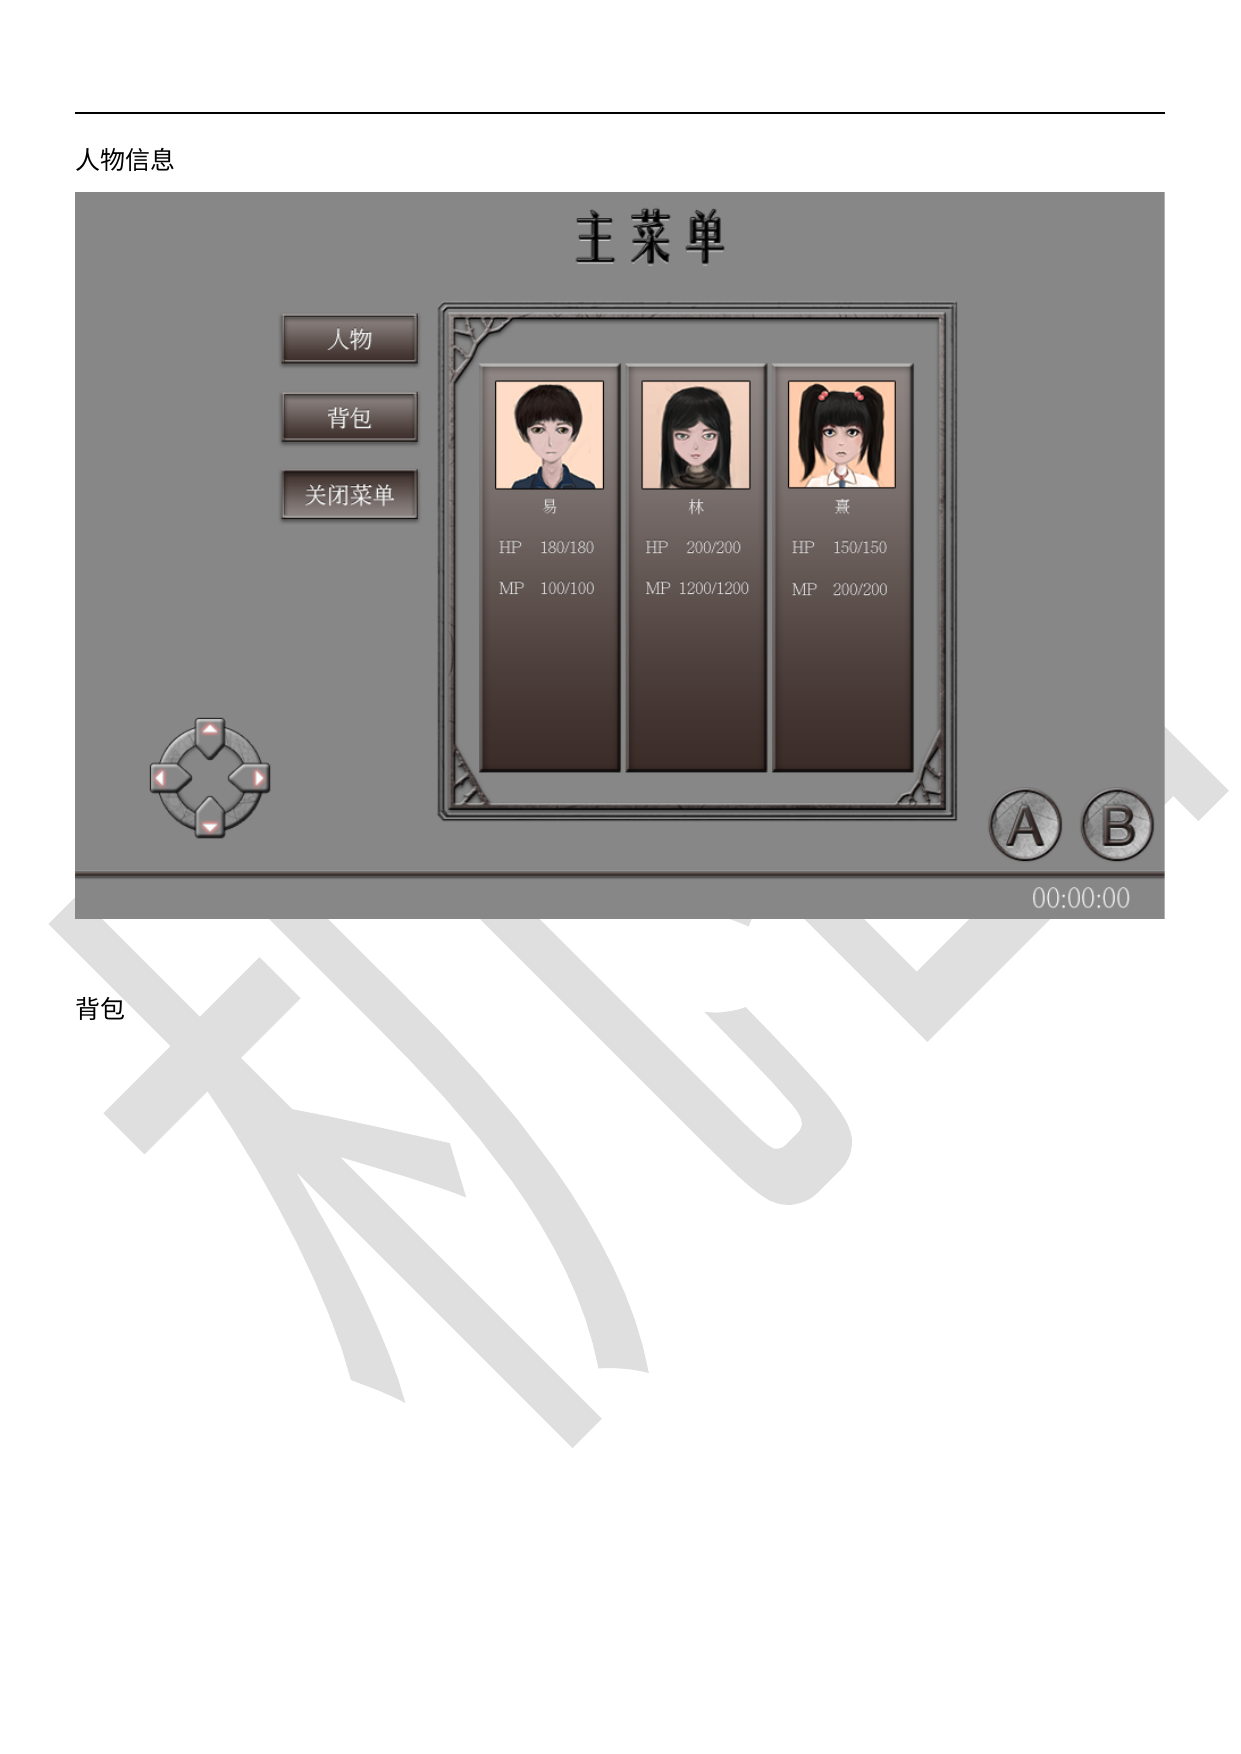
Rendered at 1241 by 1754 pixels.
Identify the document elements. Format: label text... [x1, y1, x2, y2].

text 背包 [75, 973, 1165, 1041]
picture [75, 192, 1165, 919]
text 人物信息 [75, 124, 1165, 192]
